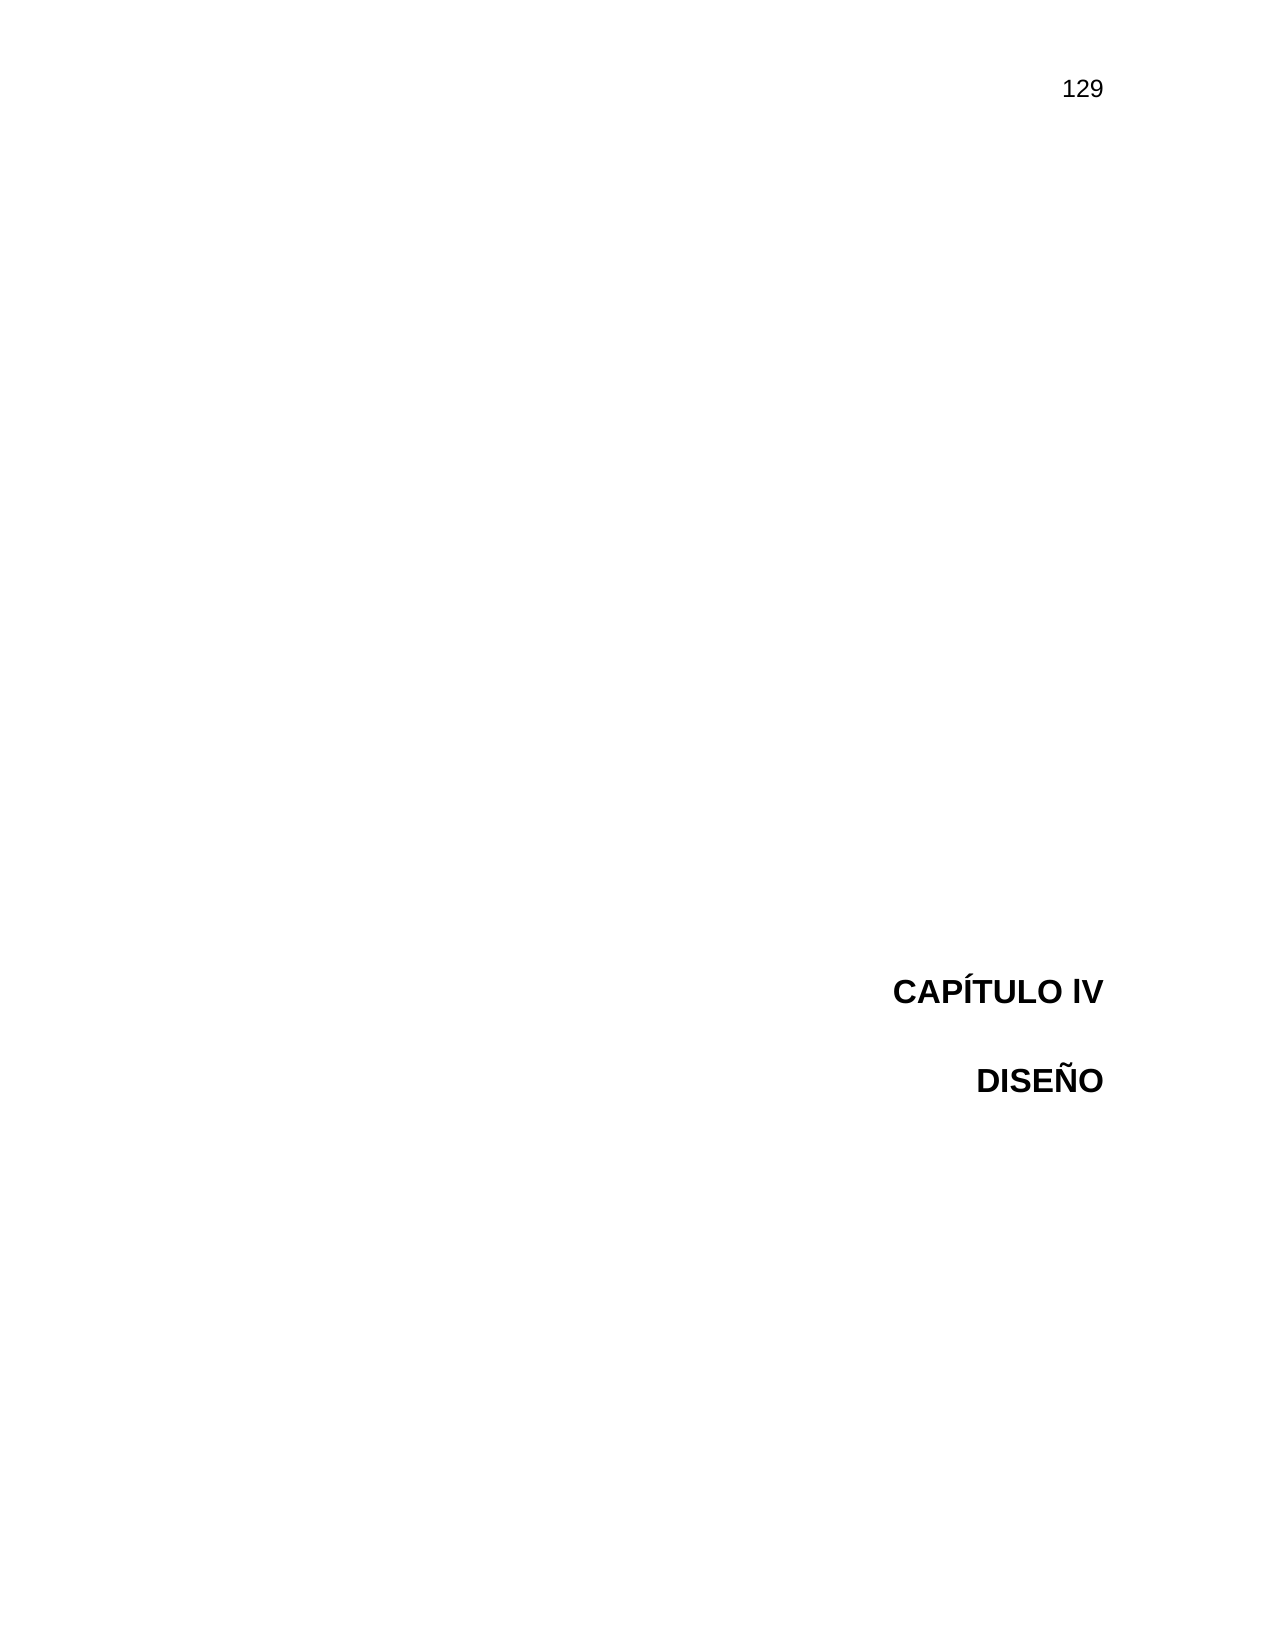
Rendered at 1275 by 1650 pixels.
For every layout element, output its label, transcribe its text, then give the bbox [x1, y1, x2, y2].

subtitle CAPÍTULO lV [230, 972, 1104, 1011]
subtitle DISEÑO [230, 1061, 1104, 1099]
